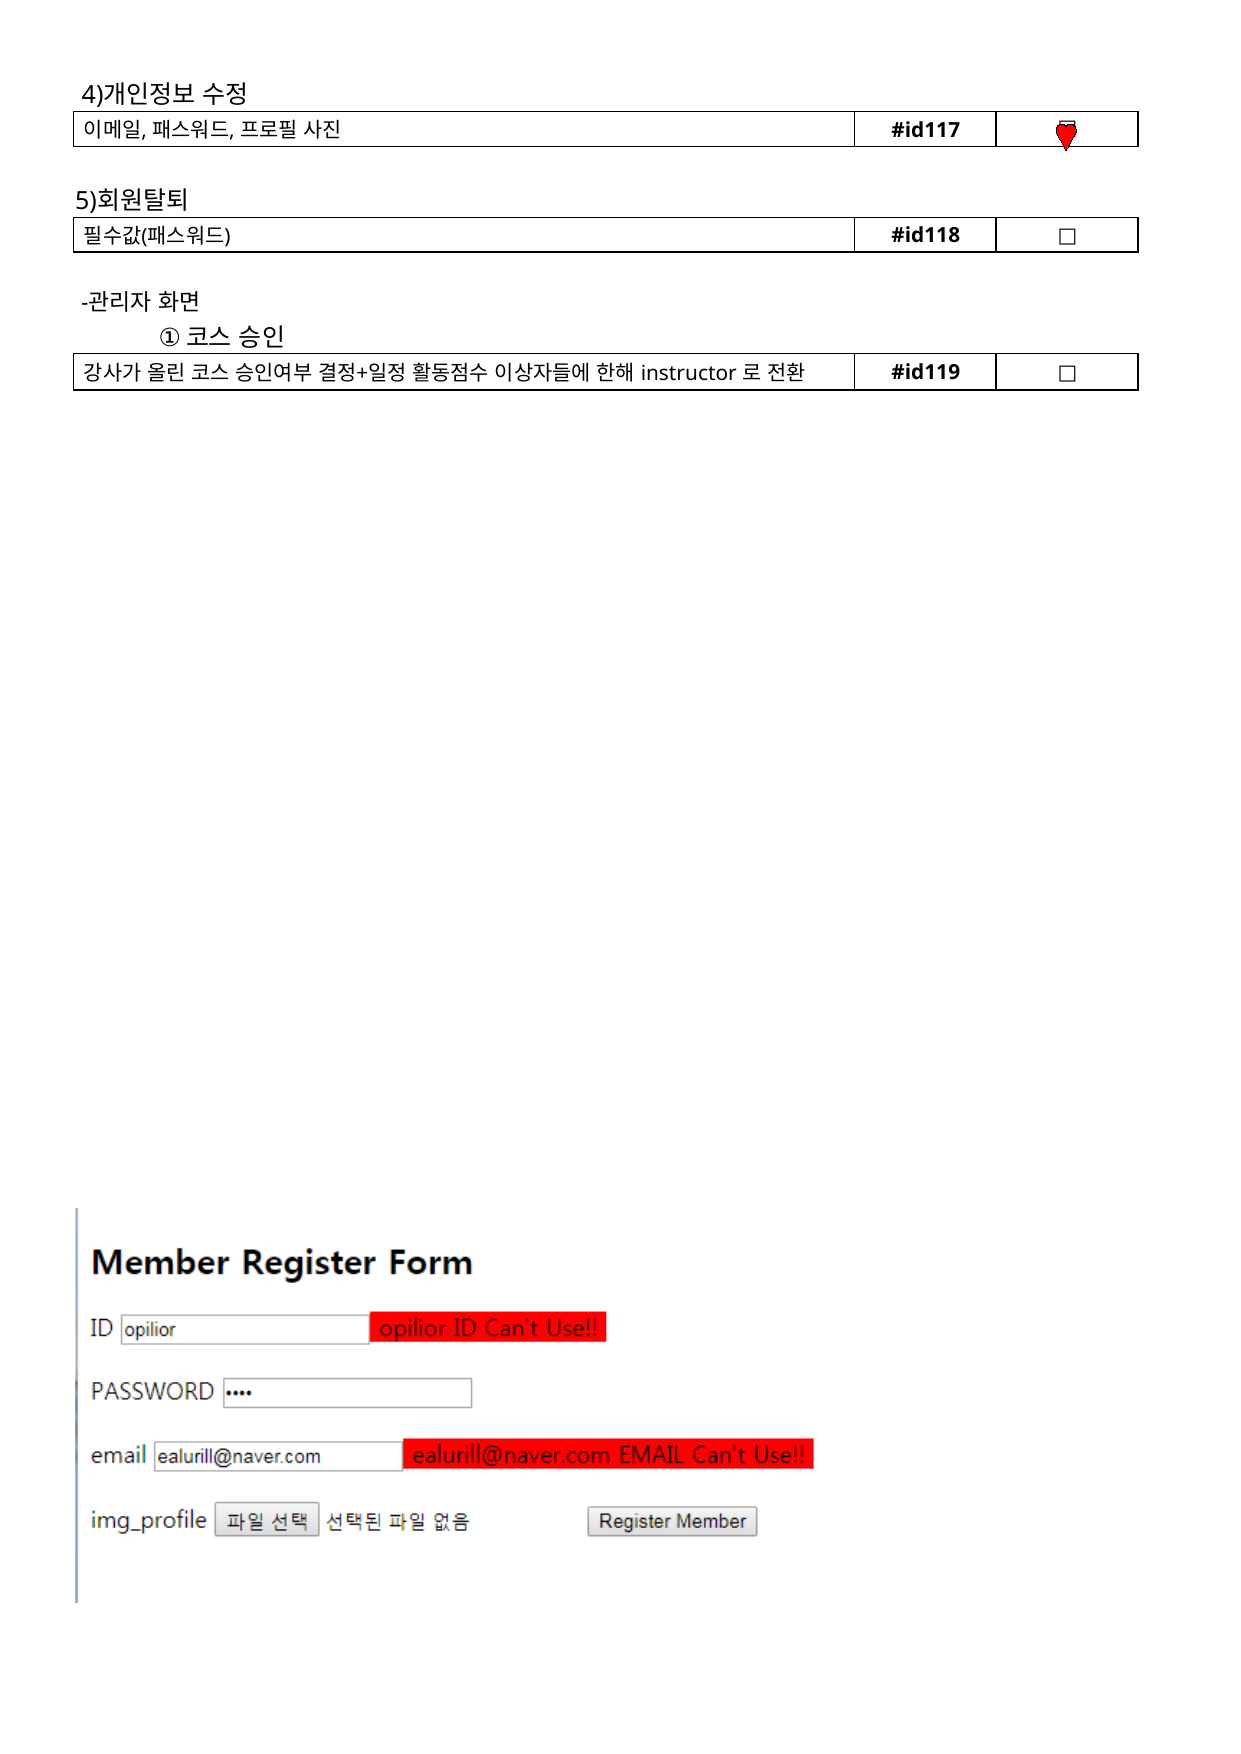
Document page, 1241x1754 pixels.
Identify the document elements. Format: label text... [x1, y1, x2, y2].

text ①코스 승인 [75, 317, 1165, 353]
table_header #id118 [855, 218, 995, 251]
table_header 강사가 올린 코스 승인여부 결정+일정 활동점수 이상자들에 한해 instructor 로 전환 [74, 354, 854, 389]
picture [75, 1208, 870, 1603]
text 4)개인정보 수정 [75, 75, 1165, 111]
text -관리자 화면 [75, 284, 1165, 317]
table_header 필수값(패스워드) [74, 218, 854, 251]
table_header □ [997, 218, 1137, 251]
table_header 이메일, 패스워드, 프로필 사진 [74, 112, 854, 146]
table_header □ [997, 112, 1137, 146]
table_header □ [997, 354, 1137, 389]
table_header #id119 [855, 354, 995, 389]
text 5)회원탈퇴 [75, 181, 1165, 217]
table_header #id117 [855, 112, 995, 146]
